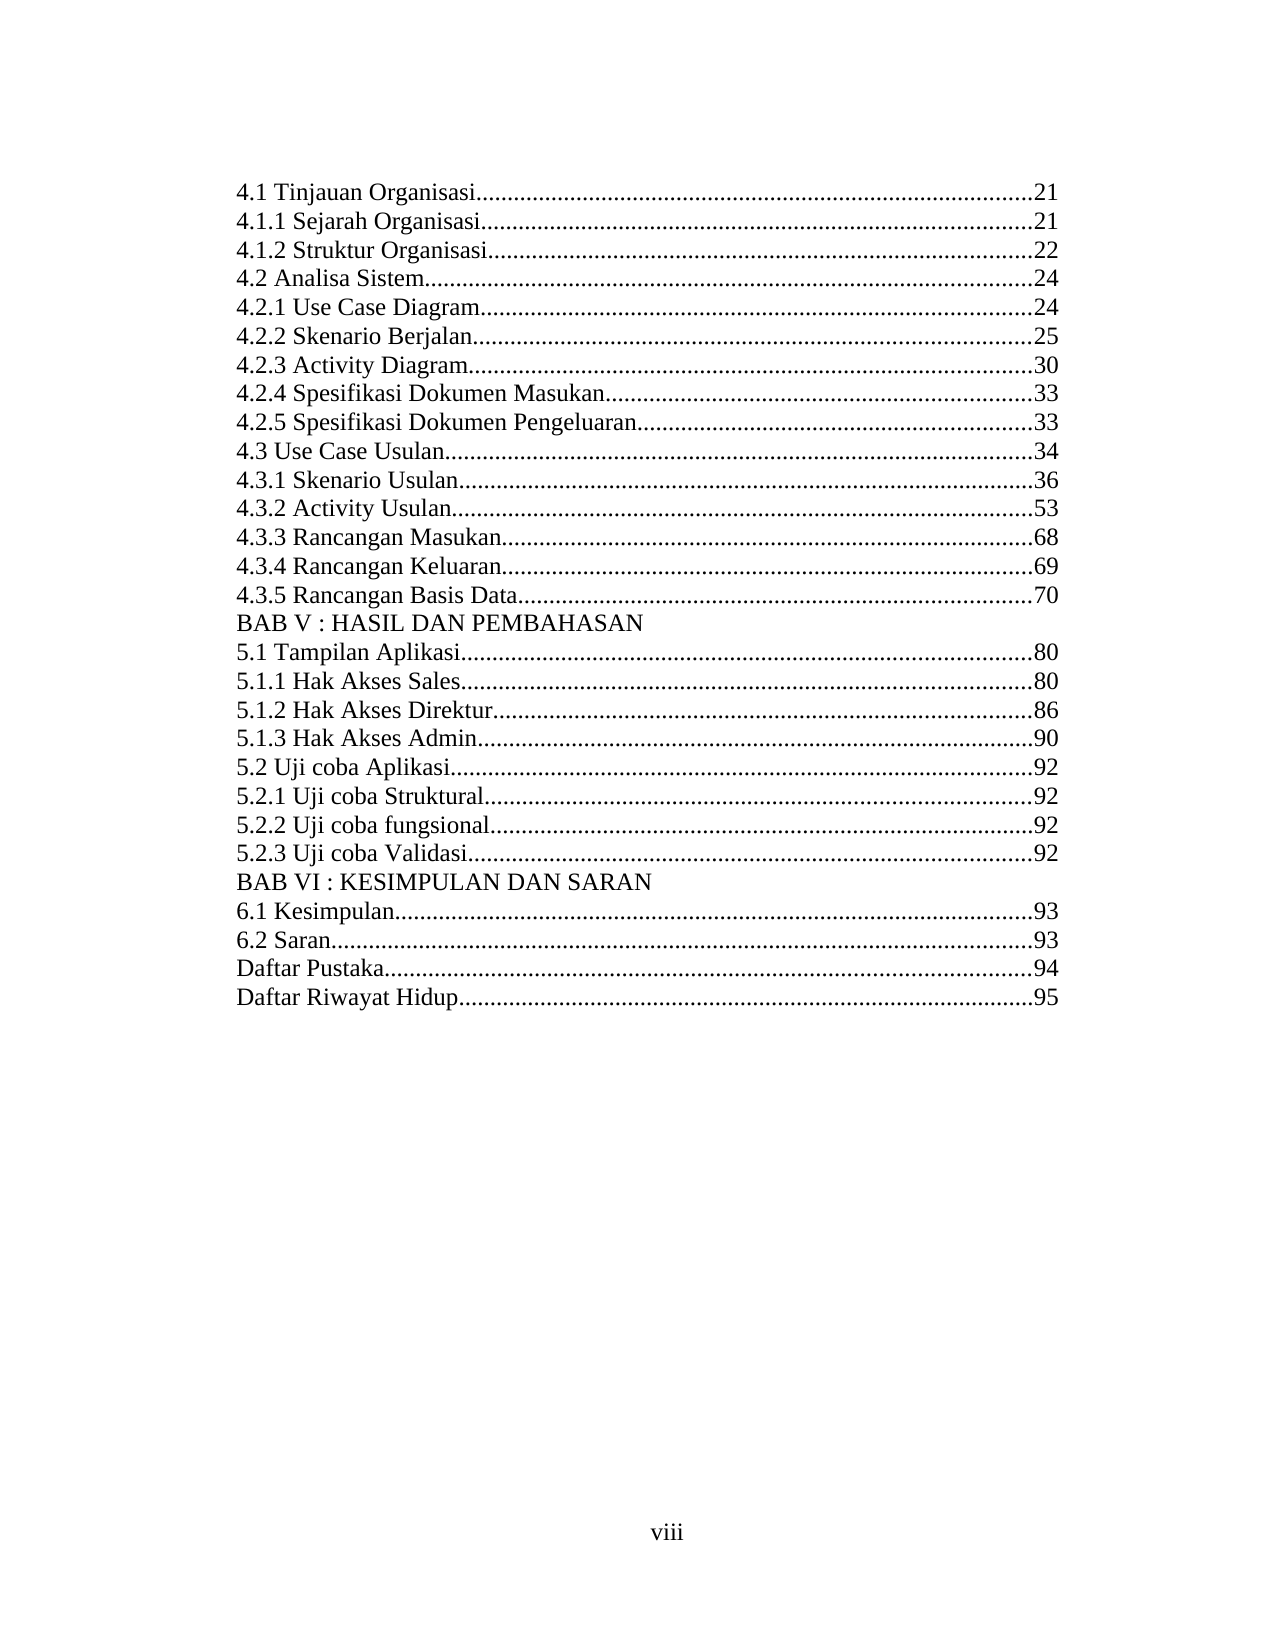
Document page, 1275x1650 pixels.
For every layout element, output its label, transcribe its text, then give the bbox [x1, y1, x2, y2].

text 4.3 Use Case Usulan 34 [236, 436, 1098, 465]
text 4.3.3 Rancangan Masukan 68 [236, 522, 1098, 551]
text 4.2.4 Spesifikasi Dokumen Masukan 33 [236, 378, 1098, 407]
text 5.1.1 Hak Akses Sales 80 [236, 666, 1098, 695]
text 4.3.4 Rancangan Keluaran 69 [236, 551, 1098, 580]
text 4.2.2 Skenario Berjalan 25 [236, 321, 1098, 350]
text 4.2.3 Activity Diagram 30 [236, 350, 1098, 378]
text 5.2.1 Uji coba Struktural 92 [236, 781, 1098, 810]
text Daftar Pustaka 94 [236, 953, 1098, 982]
text 4.1.1 Sejarah Organisasi 21 [236, 206, 1098, 235]
text 5.1.2 Hak Akses Direktur 86 [236, 695, 1098, 723]
text Daftar Riwayat Hidup 95 [236, 982, 1098, 1011]
text 5.1 Tampilan Aplikasi 80 [236, 637, 1098, 666]
text 4.2.5 Spesifikasi Dokumen Pengeluaran 33 [236, 407, 1098, 436]
text 4.3.2 Activity Usulan 53 [236, 493, 1098, 522]
text 5.2 Uji coba Aplikasi 92 [236, 752, 1098, 781]
text 6.2 Saran 93 [236, 925, 1098, 953]
text 4.3.5 Rancangan Basis Data 70 [236, 580, 1098, 608]
text BAB VI : KESIMPULAN DAN SARAN [236, 867, 1098, 896]
text 4.2 Analisa Sistem 24 [236, 263, 1098, 292]
text 6.1 Kesimpulan 93 [236, 896, 1098, 925]
text 4.3.1 Skenario Usulan 36 [236, 465, 1098, 493]
text 5.2.2 Uji coba fungsional 92 [236, 810, 1098, 838]
text 4.1 Tinjauan Organisasi 21 [236, 177, 1098, 206]
text 5.1.3 Hak Akses Admin 90 [236, 723, 1098, 752]
text 5.2.3 Uji coba Validasi 92 [236, 838, 1098, 867]
text 4.2.1 Use Case Diagram 24 [236, 292, 1098, 321]
text BAB V : HASIL DAN PEMBAHASAN [236, 608, 1098, 637]
text 4.1.2 Struktur Organisasi 22 [236, 235, 1098, 263]
